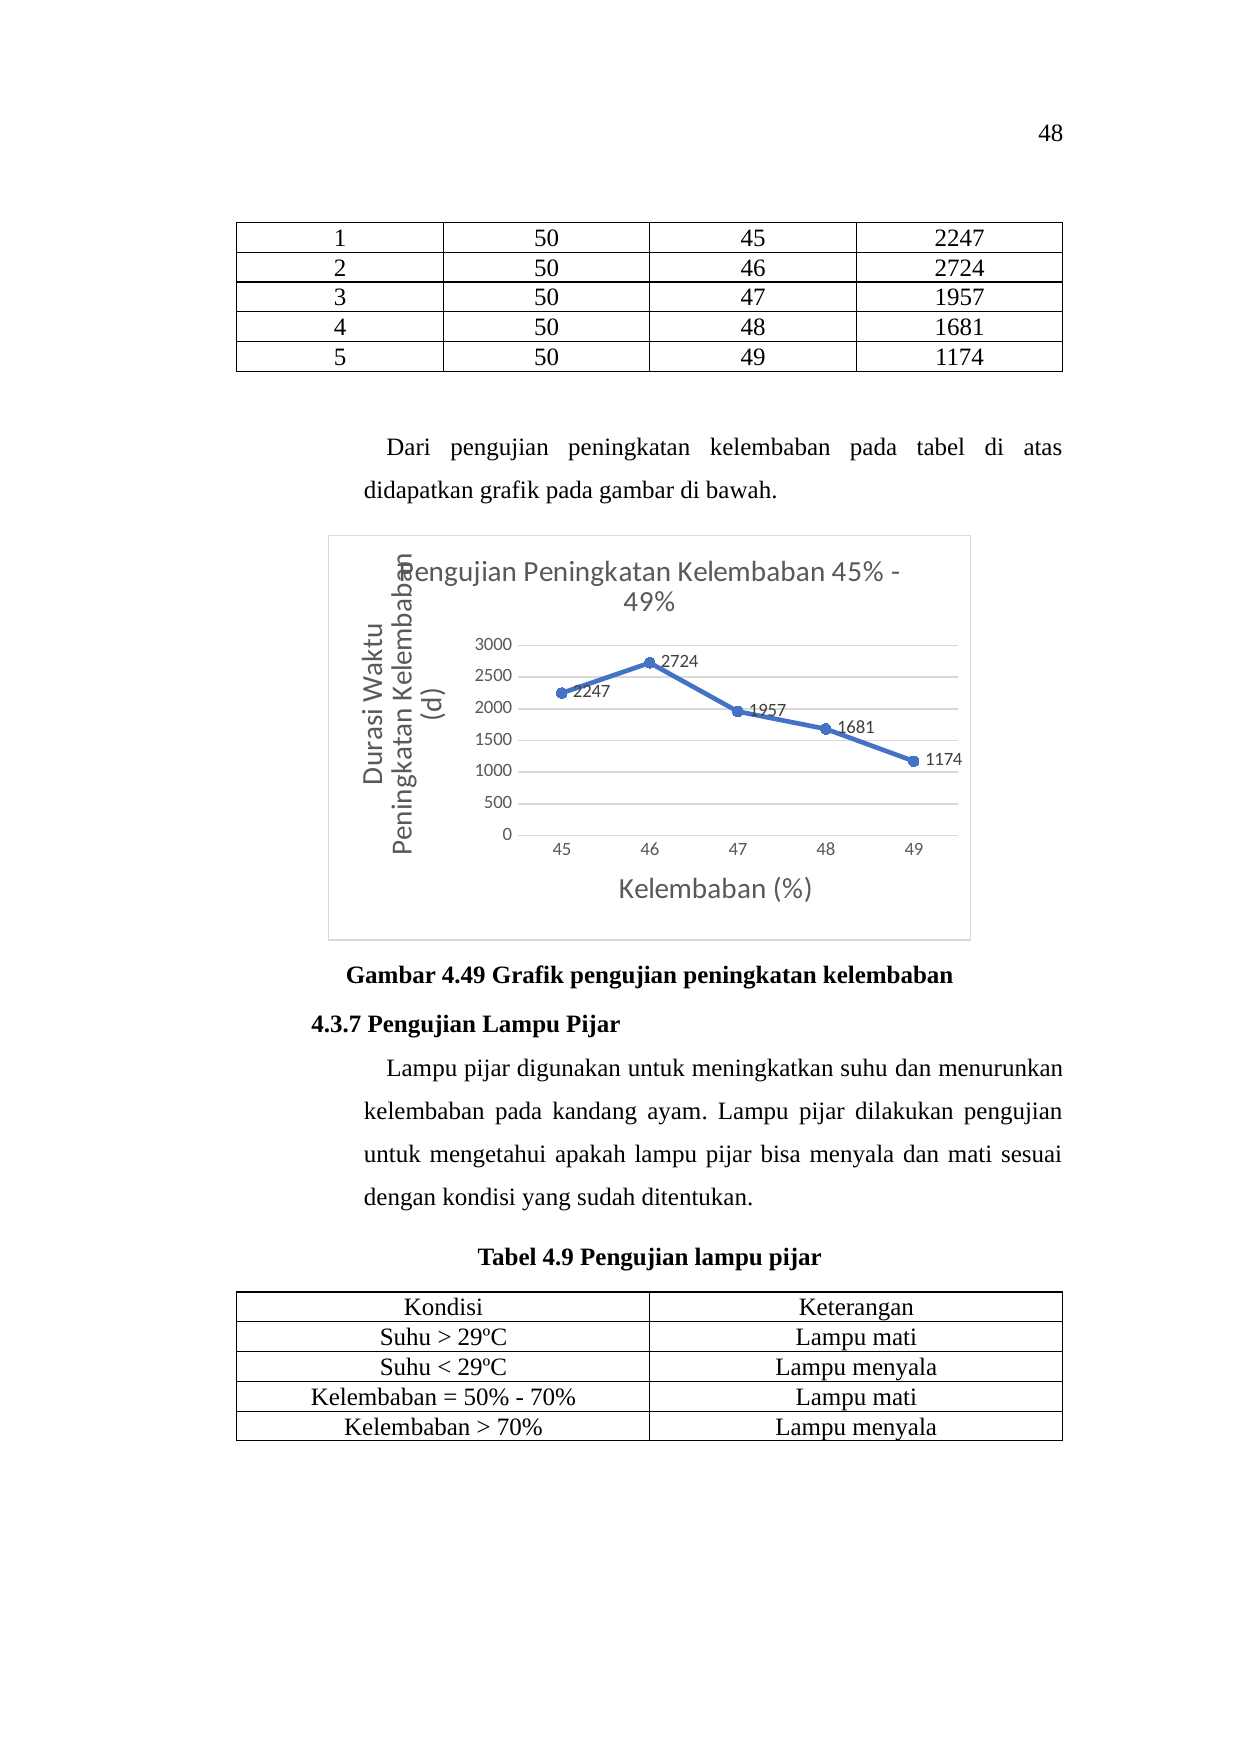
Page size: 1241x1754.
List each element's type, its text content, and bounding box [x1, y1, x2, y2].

table_cell 46 [650, 253, 856, 281]
table_cell 1 [237, 223, 443, 252]
table_cell 45 [650, 223, 856, 252]
table_cell 2724 [857, 253, 1062, 281]
table_cell 4 [237, 312, 443, 341]
subtitle Pengujian Lampu Pijar [311, 1009, 1063, 1038]
table_cell 50 [444, 312, 649, 341]
table_cell 3 [237, 283, 443, 311]
table_cell Lampu menyala [650, 1412, 1062, 1440]
text Dari pengujian peningkatan kelembaban pada tabel di atas didapatkan grafik pada gambar di bawah. [364, 432, 1063, 503]
table_header Kondisi [237, 1293, 649, 1321]
table_cell 50 [444, 223, 649, 252]
table_cell 47 [650, 283, 856, 311]
table_cell Lampu mati [650, 1382, 1062, 1411]
table_cell Suhu < 29ºC [237, 1352, 649, 1381]
text Tabel 4.9 Pengujian lampu pijar [236, 1242, 1063, 1271]
table_cell Suhu > 29ºC [237, 1322, 649, 1351]
table_cell 1957 [857, 283, 1062, 311]
table_cell Kelembaban > 70% [237, 1412, 649, 1440]
table_cell Lampu mati [650, 1322, 1062, 1351]
table_cell 50 [444, 342, 649, 371]
table_cell 1681 [857, 312, 1062, 341]
table_cell 48 [650, 312, 856, 341]
text Lampu pijar digunakan untuk meningkatkan suhu dan menurunkan kelembaban pada kandang ayam. Lampu pijar dilakukan pengujian untuk mengetahui apakah lampu pijar bisa menyala dan mati sesuai dengan kondisi yang sudah ditentukan. [364, 1053, 1063, 1211]
table_cell 5 [237, 342, 443, 371]
table_header Keterangan [650, 1293, 1062, 1321]
table_cell 50 [444, 253, 649, 281]
table_cell 2247 [857, 223, 1062, 252]
table_cell 49 [650, 342, 856, 371]
table_cell 2 [237, 253, 443, 281]
table_cell Kelembaban = 50% - 70% [237, 1382, 649, 1411]
table_cell Lampu menyala [650, 1352, 1062, 1381]
table_cell 1174 [857, 342, 1062, 371]
table_cell 50 [444, 283, 649, 311]
